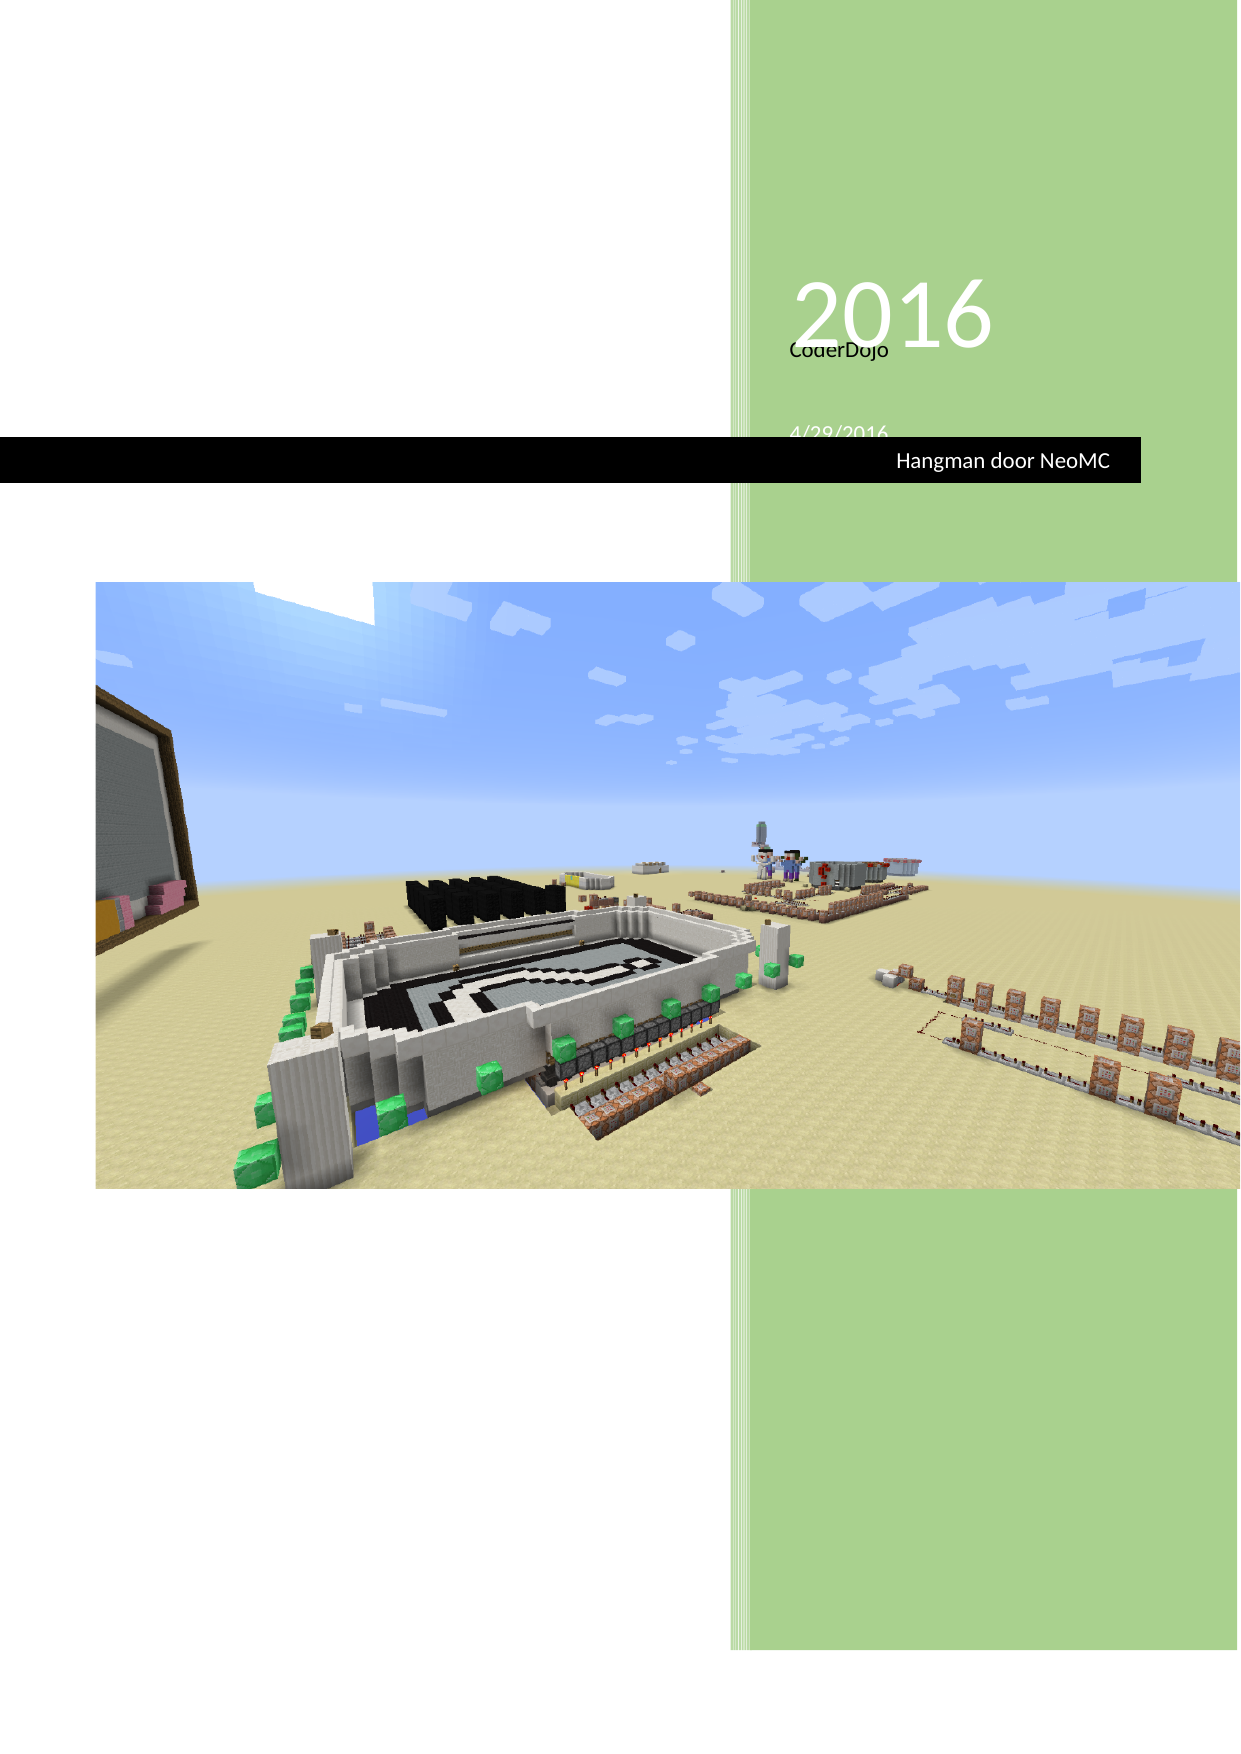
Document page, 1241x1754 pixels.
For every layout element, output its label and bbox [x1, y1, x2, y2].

picture [95, 582, 1241, 1189]
